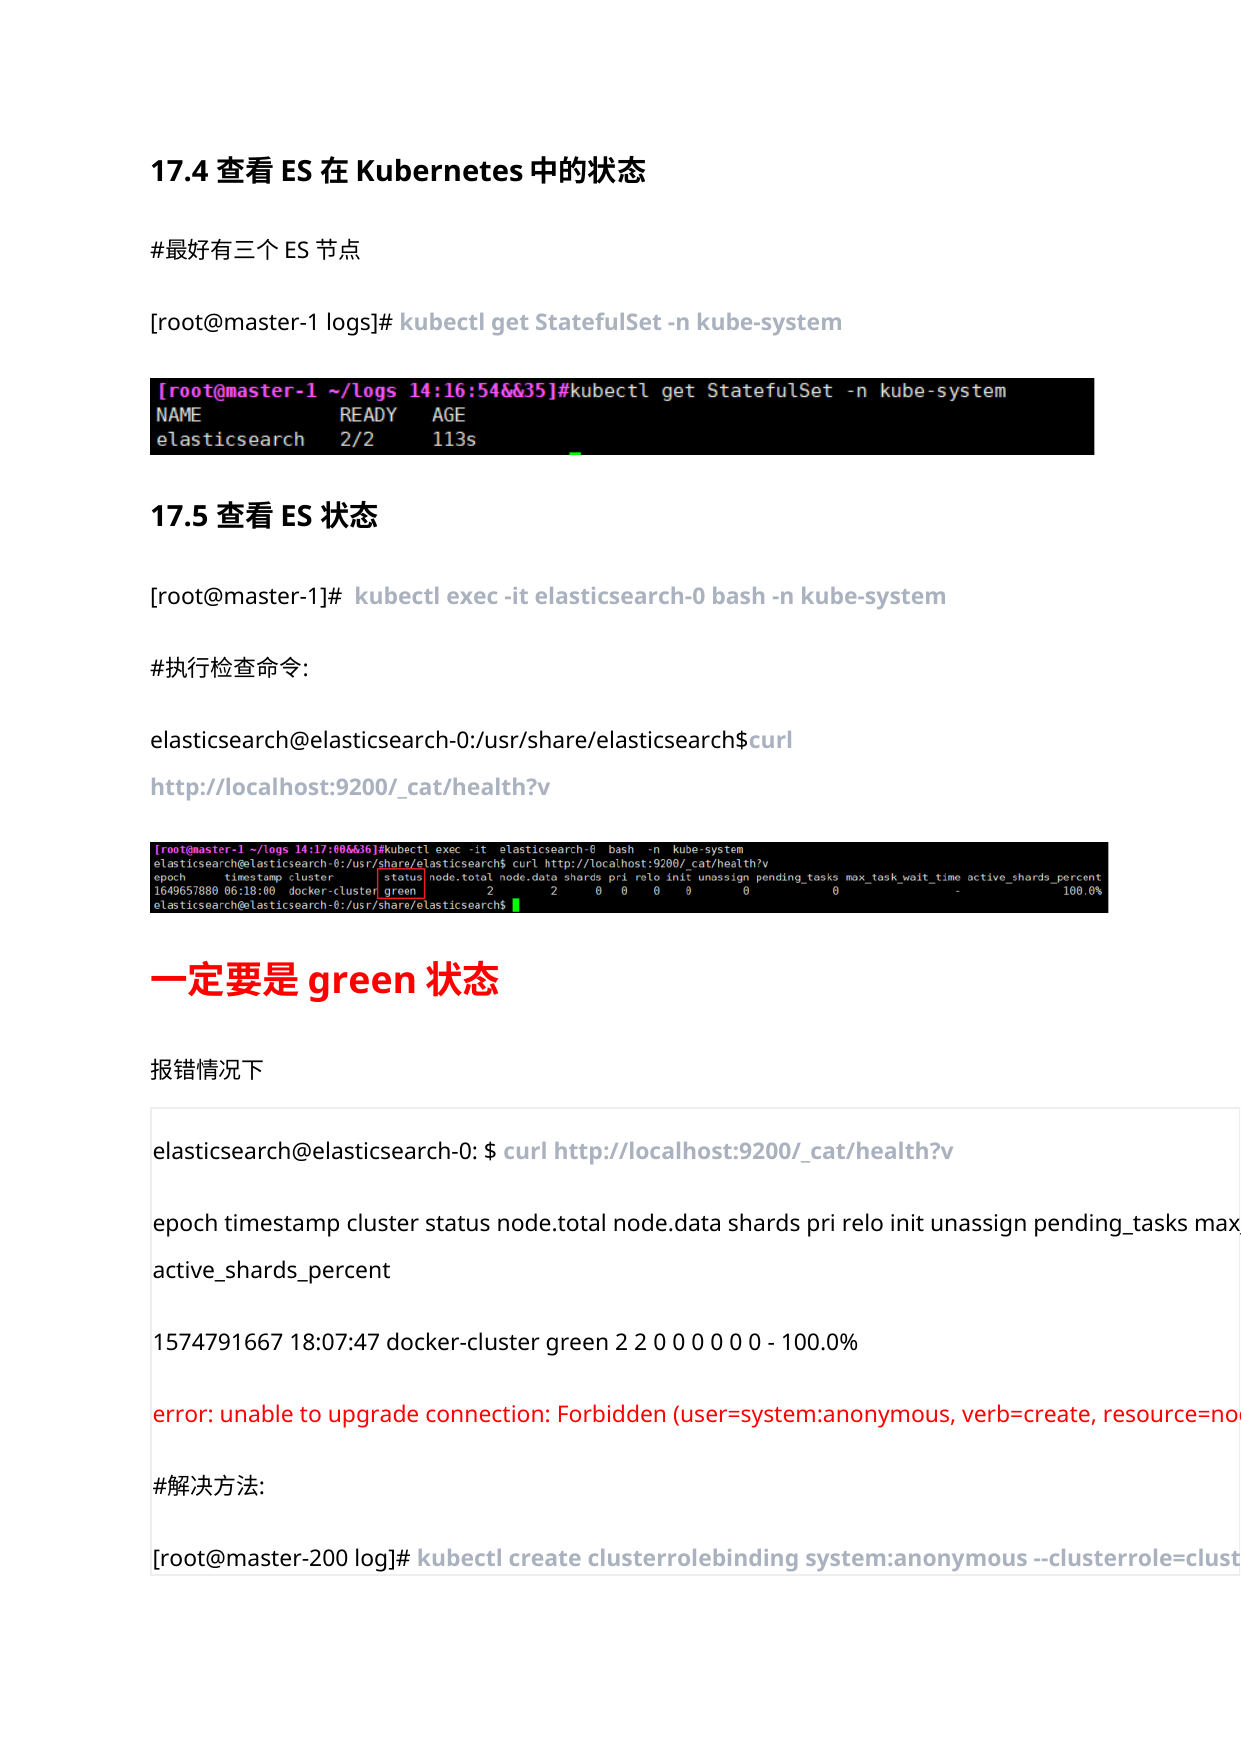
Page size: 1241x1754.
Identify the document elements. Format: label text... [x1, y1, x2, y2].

text [root@master-1 logs]# kubectl get StatefulSet -n kube-system [150, 306, 1090, 338]
text 17.4 查看ES 在Kubernetes中的状态 [150, 150, 1090, 190]
text elasticsearch@elasticsearch-0:/usr/share/elasticsearch$curl http://localhost:9200/_cat/health?v [150, 723, 1090, 802]
picture [150, 842, 1109, 913]
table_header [152, 1109, 1239, 1574]
text 报错情况下 [150, 1054, 1090, 1086]
text #最好有三个ES 节点 [150, 234, 1090, 266]
text [root@master-1]# kubectl exec -it elasticsearch-0 bash -n kube-system [150, 580, 1090, 611]
picture [150, 378, 1095, 455]
text 17.5 查看ES 状态 [150, 495, 1090, 535]
text 一定要是green状态 [150, 953, 1090, 1004]
text #执行检查命令: [150, 652, 1090, 683]
